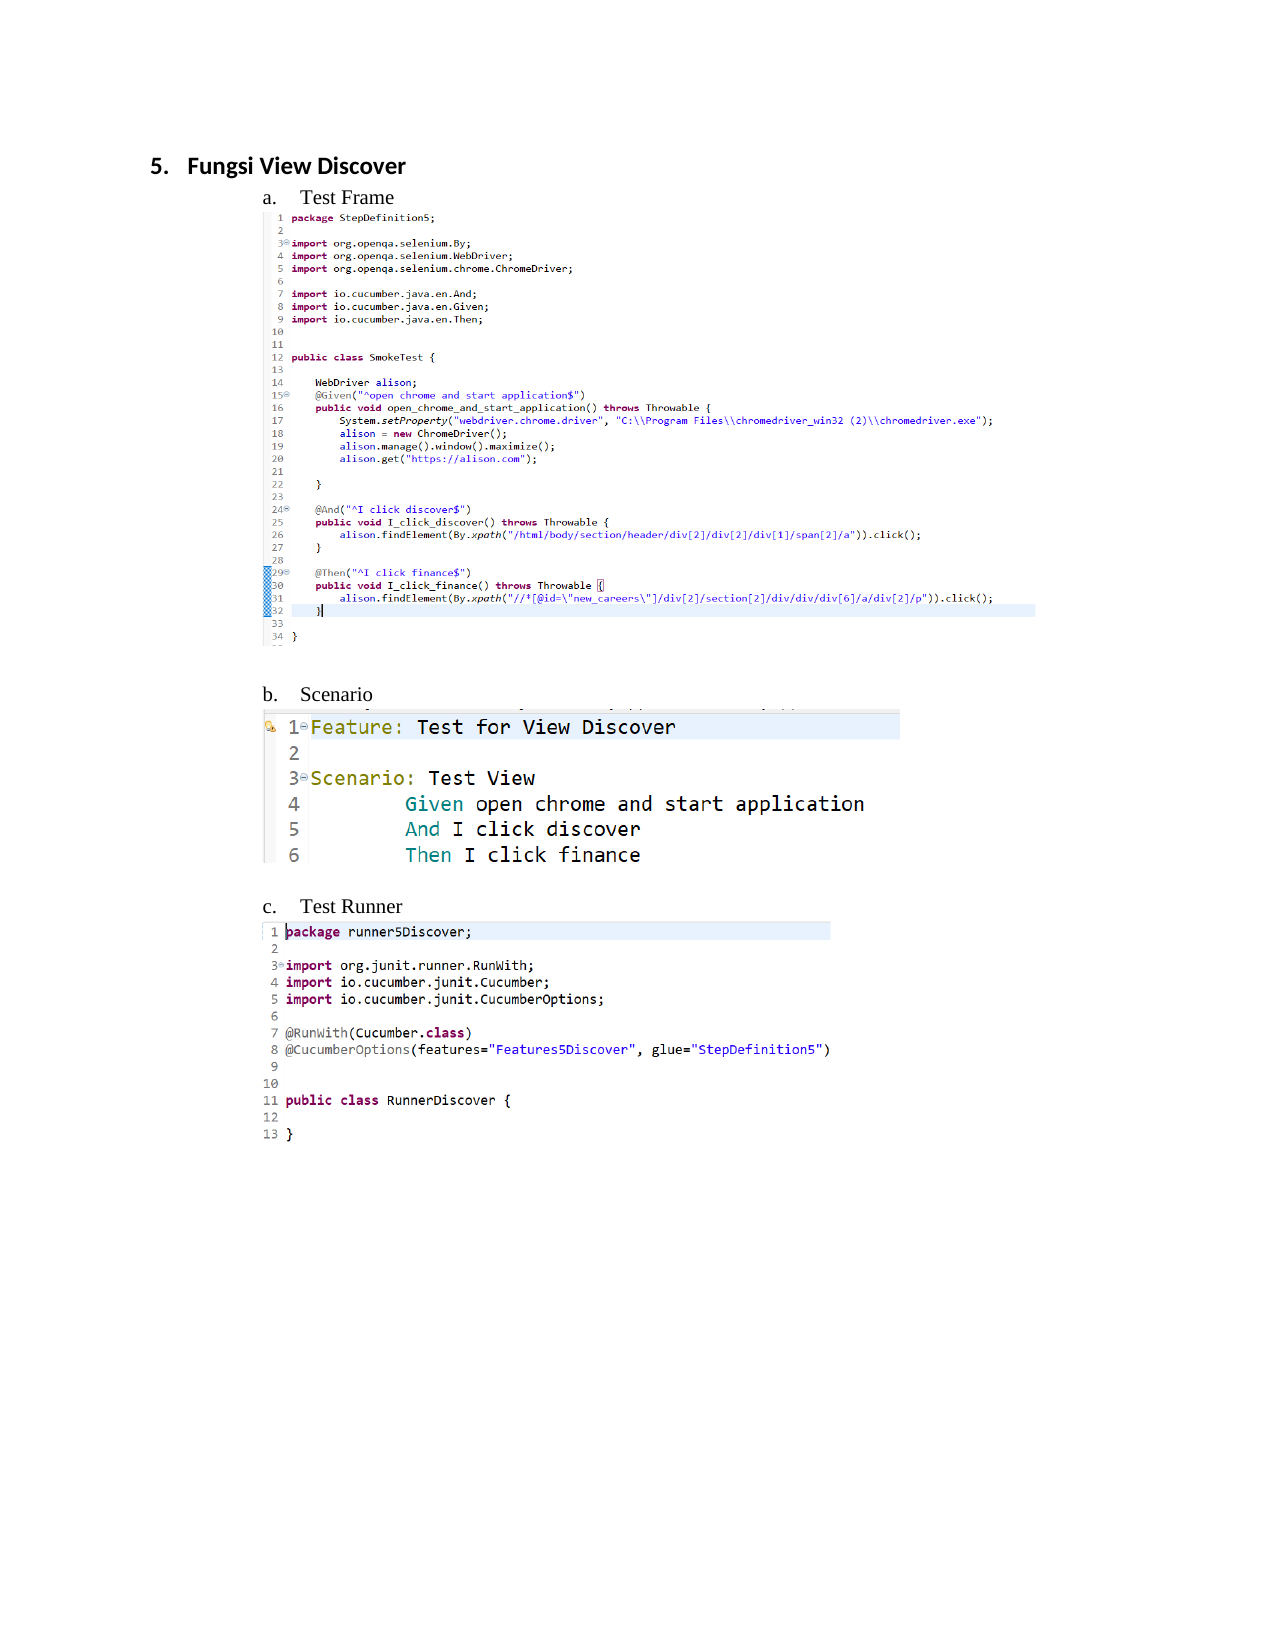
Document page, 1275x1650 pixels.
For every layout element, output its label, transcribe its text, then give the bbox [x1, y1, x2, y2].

picture [262, 709, 900, 863]
picture [262, 921, 831, 1143]
list Fungsi View Discover [150, 150, 1125, 181]
list Test Runner [262, 894, 1125, 918]
list Scenario [262, 682, 1125, 706]
picture [262, 212, 1036, 646]
list Test Frame [262, 185, 1125, 209]
